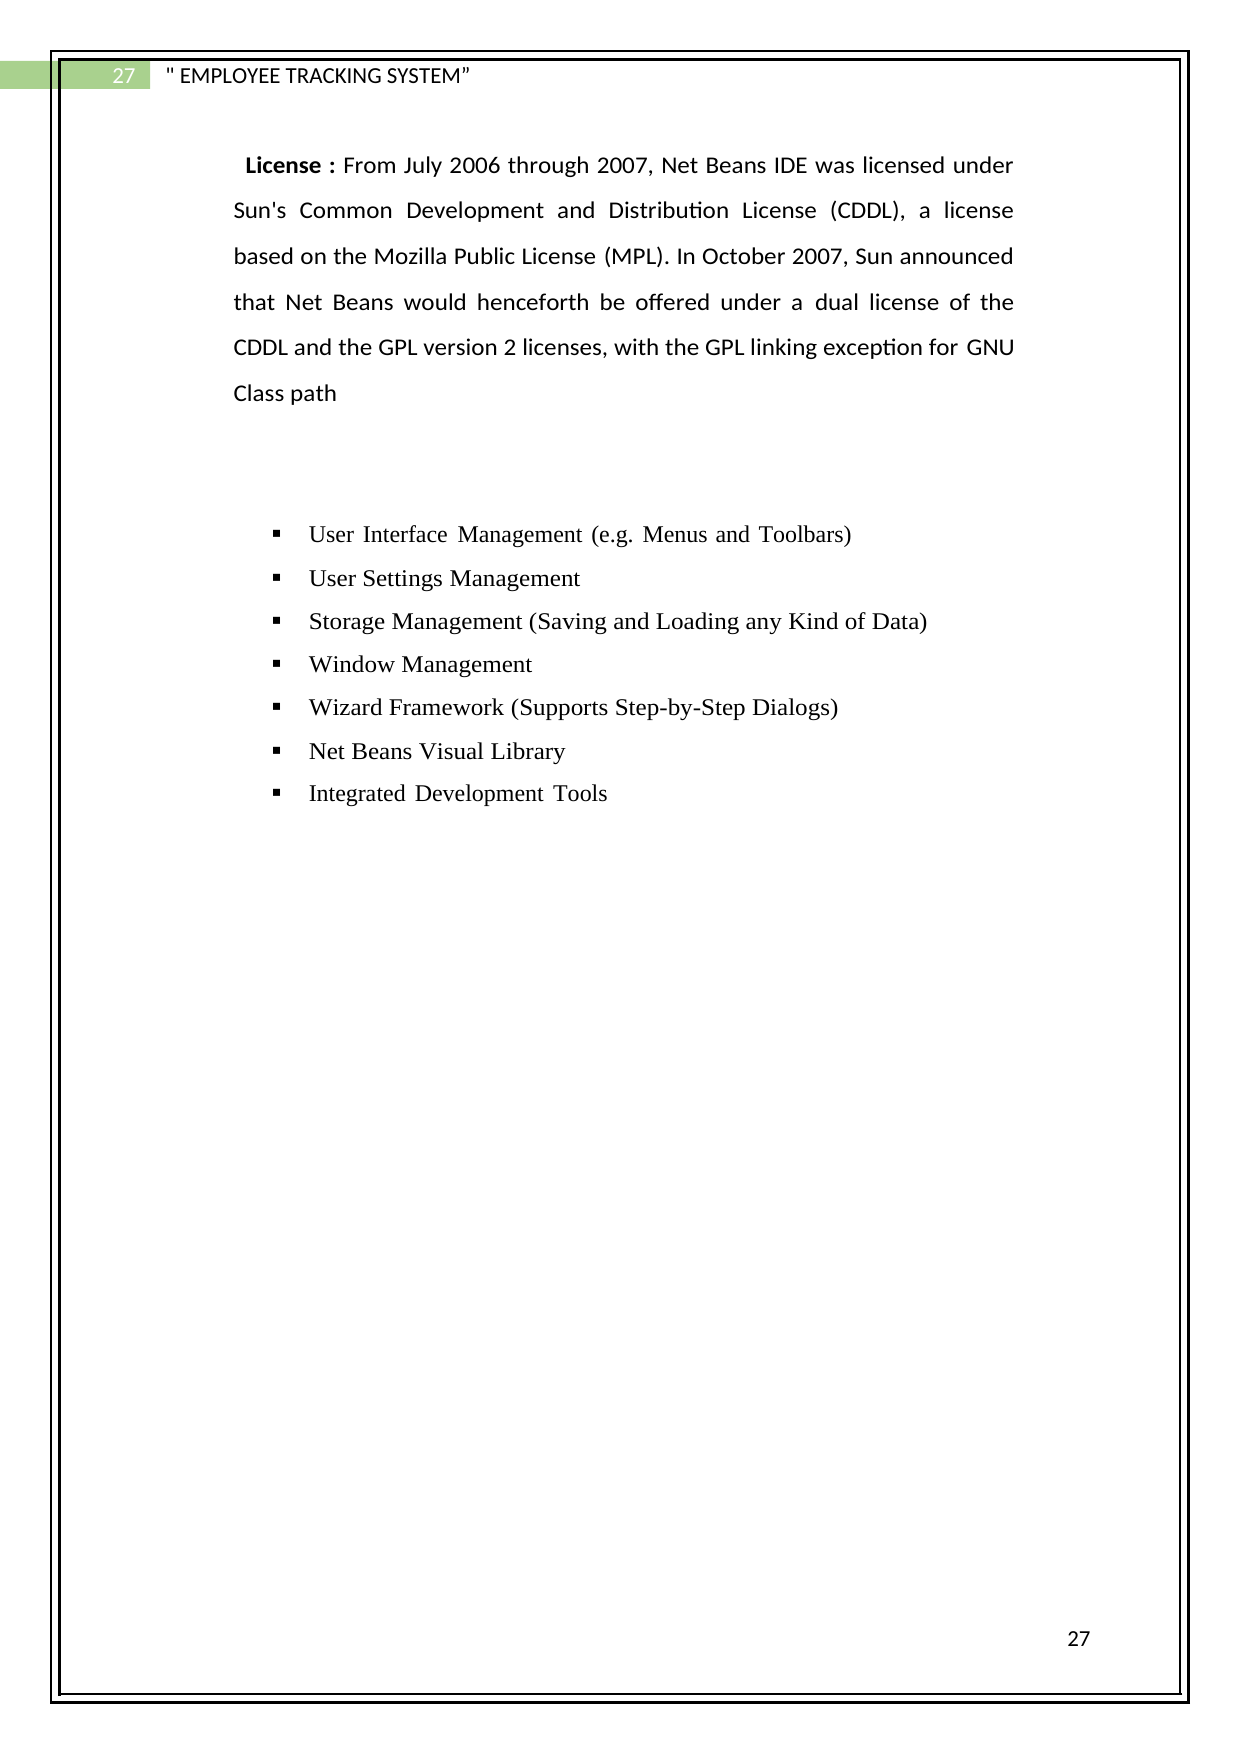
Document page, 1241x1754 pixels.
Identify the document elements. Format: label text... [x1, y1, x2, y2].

list Integrated Development Tools [271, 779, 1090, 807]
list Window Management [271, 650, 1090, 678]
list User Interface Management (e.g. Menus and Toolbars) [271, 520, 1090, 548]
list User Settings Management [271, 564, 1090, 591]
list Storage Management (Saving and Loading any Kind of Data) [271, 607, 1090, 634]
list Wizard Framework (Supports Step-by-Step Dialogs) [271, 693, 1090, 721]
text License : From July 2006 through 2007, Net Beans IDE was licensed under Sun's Common Development and Distribution License (CDDL), a license based on the Mozilla Public License (MPL). In October 2007, Sun announced that Net Beans would henceforth be offered under a dual license of the CDDL and the GPL version 2 licenses, with the GPL linking exception for GNU Class path [233, 150, 1014, 407]
list Net Beans Visual Library [271, 737, 1090, 764]
